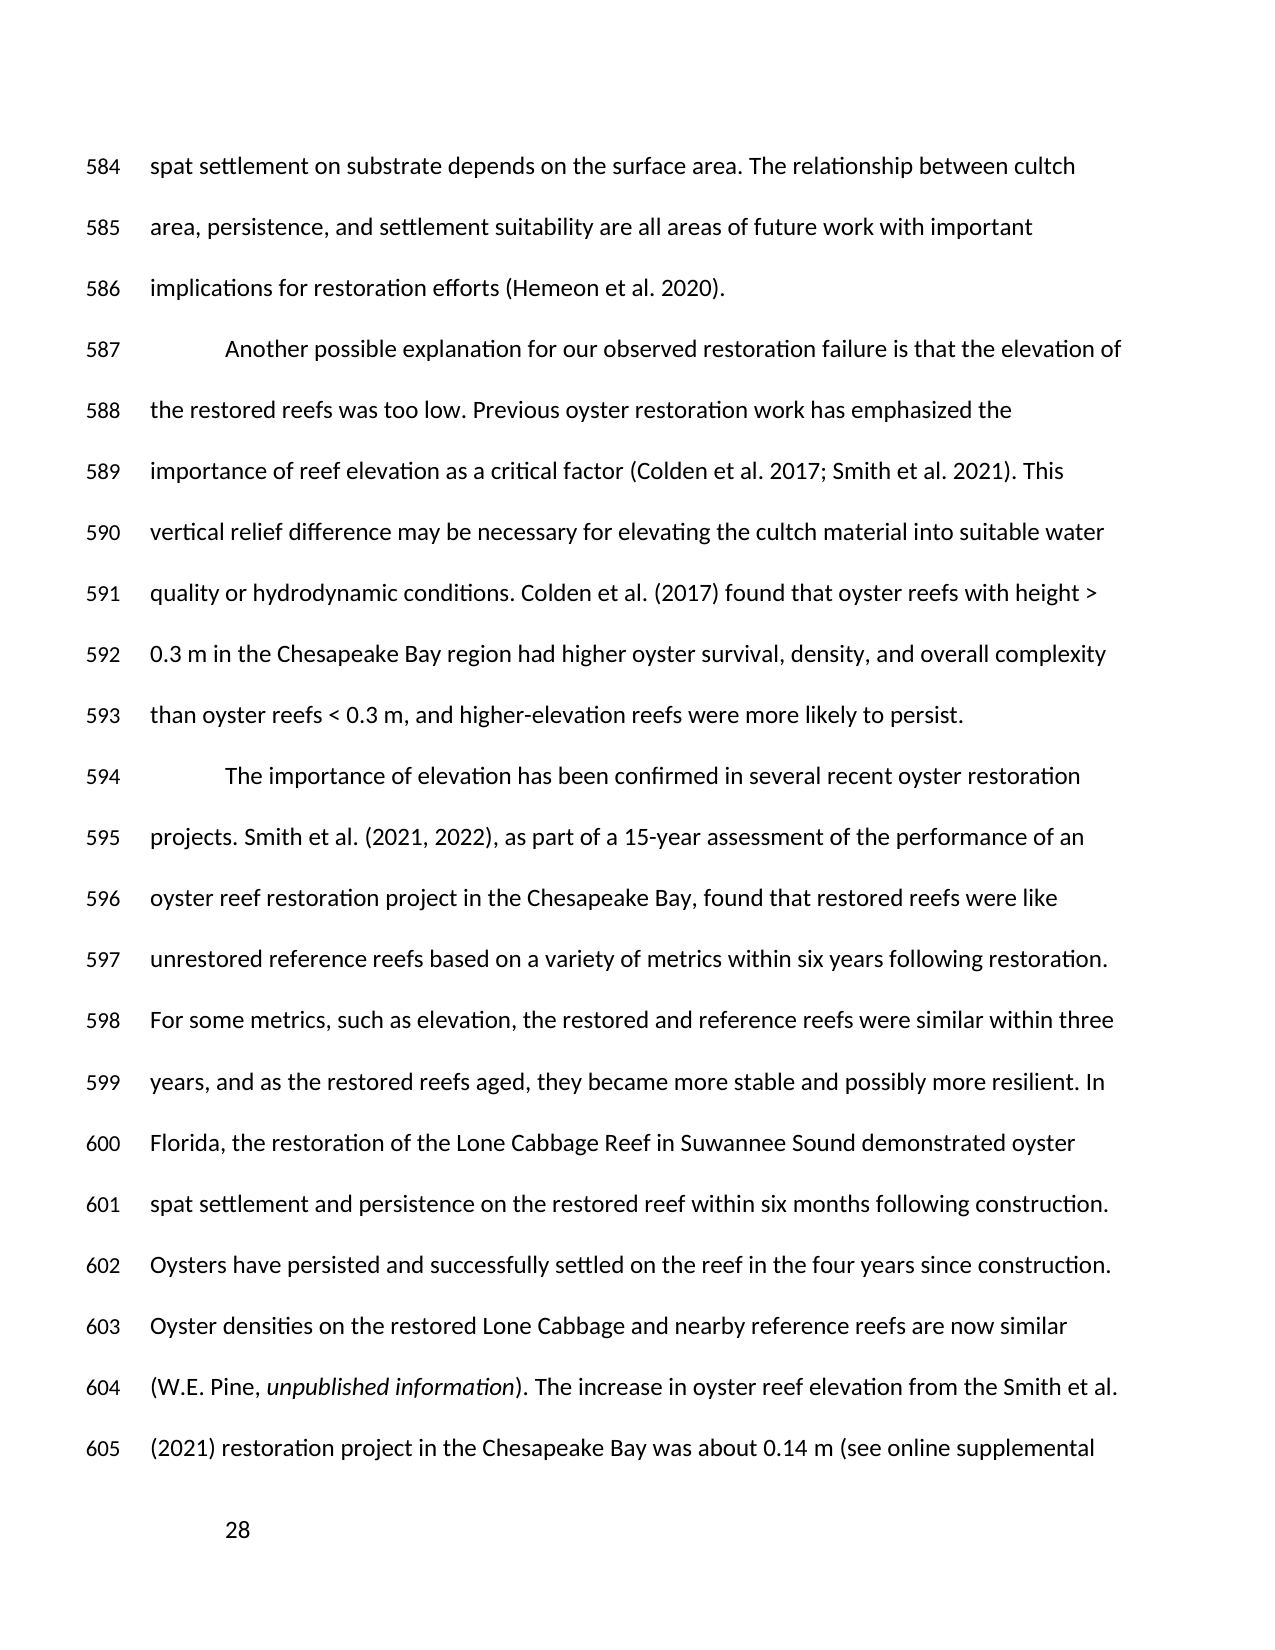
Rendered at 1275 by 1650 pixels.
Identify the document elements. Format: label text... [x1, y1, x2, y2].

text Another possible explanation for our observed restoration failure is that the elevation of the restored reefs was too low. Previous oyster restoration work has emphasized the importance of reef elevation as a critical factor (Colden et al. 2017; Smith et al. 2021). This vertical relief difference may be necessary for elevating the cultch material into suitable water quality or hydrodynamic conditions. Colden et al. (2017) found that oyster reefs with height > 0.3 m in the Chesapeake Bay region had higher oyster survival, density, and overall complexity than oyster reefs < 0.3 m, and higher-elevation reefs were more likely to persist. [150, 333, 1125, 730]
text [150, 150, 1125, 303]
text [150, 760, 1125, 1462]
